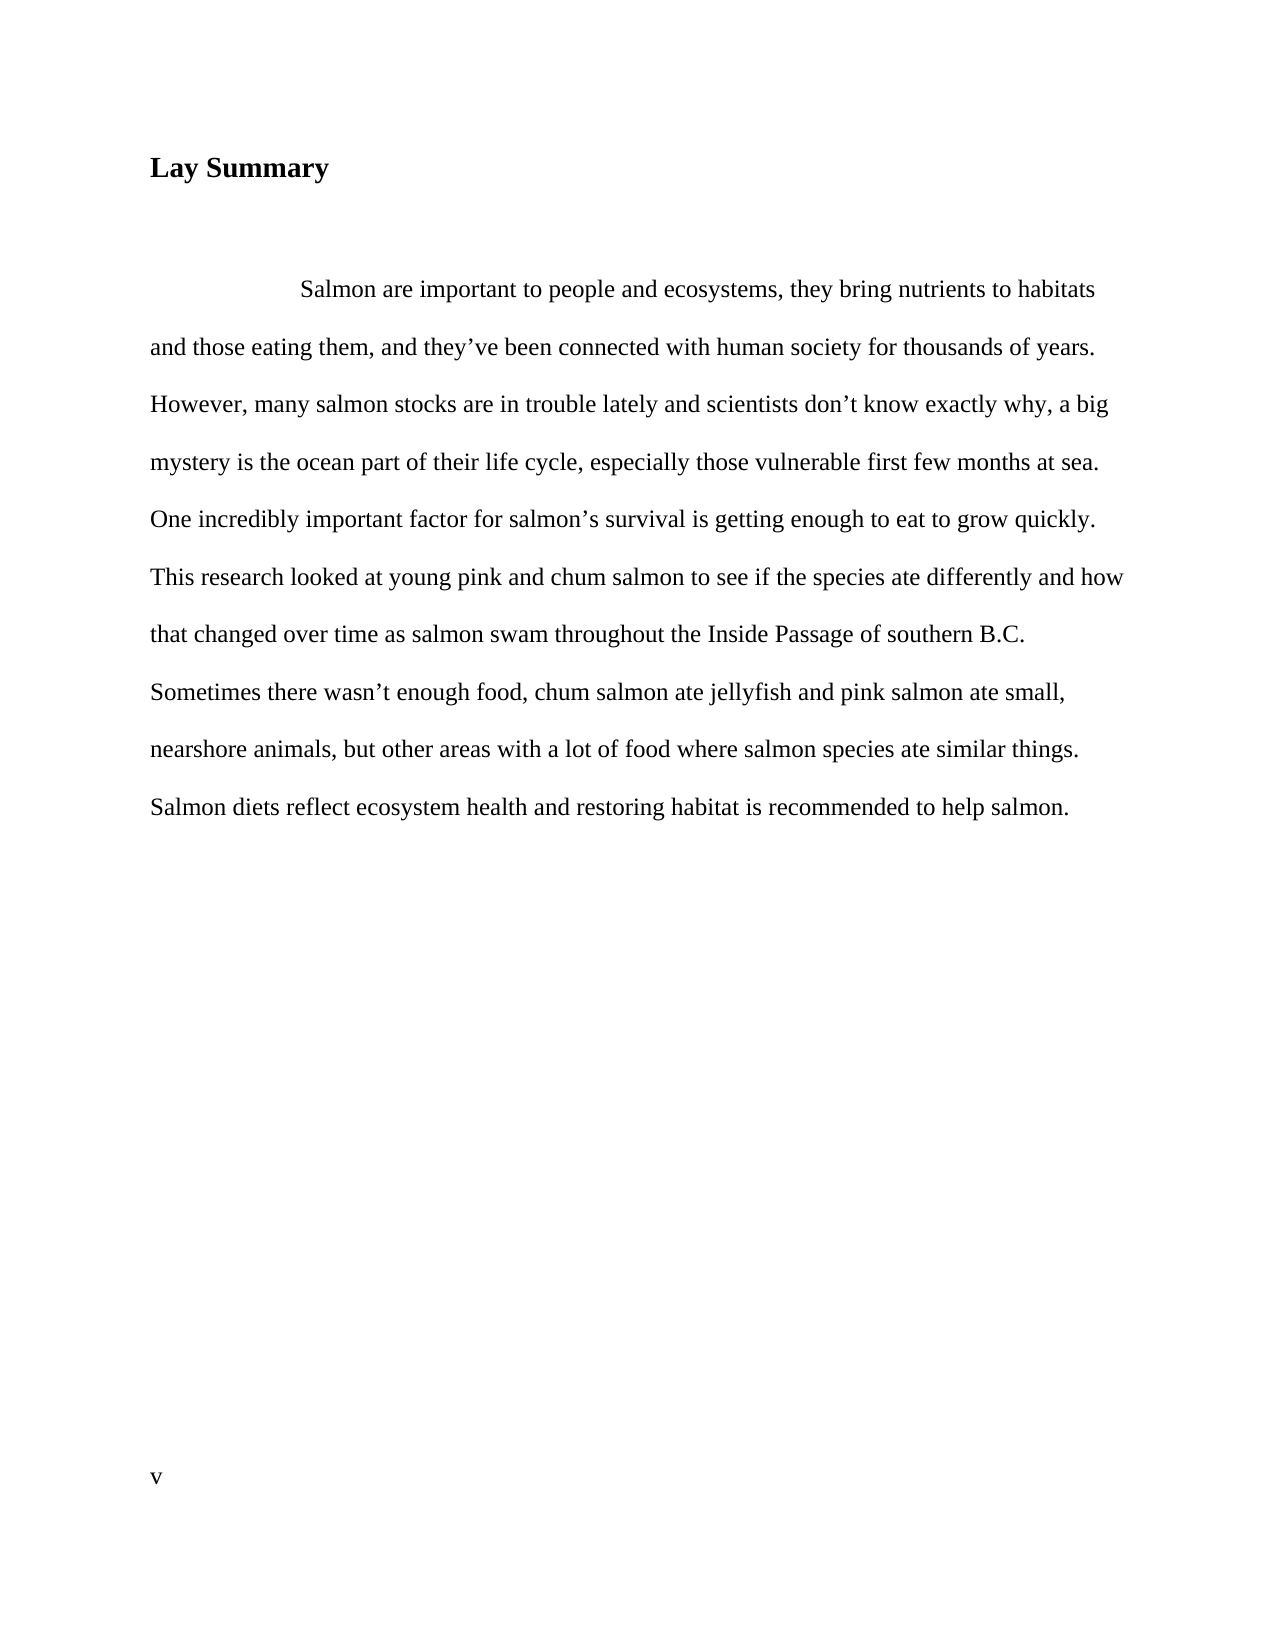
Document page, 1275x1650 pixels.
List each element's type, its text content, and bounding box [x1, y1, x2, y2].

text Salmon are important to people and ecosystems, they bring nutrients to habitats and those eating them, and they’ve been connected with human society for thousands of years. However, many salmon stocks are in trouble lately and scientists don’t know exactly why, a big mystery is the ocean part of their life cycle, especially those vulnerable first few months at sea. One incredibly important factor for salmon’s survival is getting enough to eat to grow quickly. This research looked at young pink and chum salmon to see if the species ate differently and how that changed over time as salmon swam throughout the Inside Passage of southern B.C. Sometimes there wasn’t enough food, chum salmon ate jellyfish and pink salmon ate small, nearshore animals, but other areas with a lot of food where salmon species ate similar things. Salmon diets reflect ecosystem health and restoring habitat is recommended to help salmon. [150, 274, 1125, 821]
subtitle Lay Summary [150, 150, 1125, 183]
